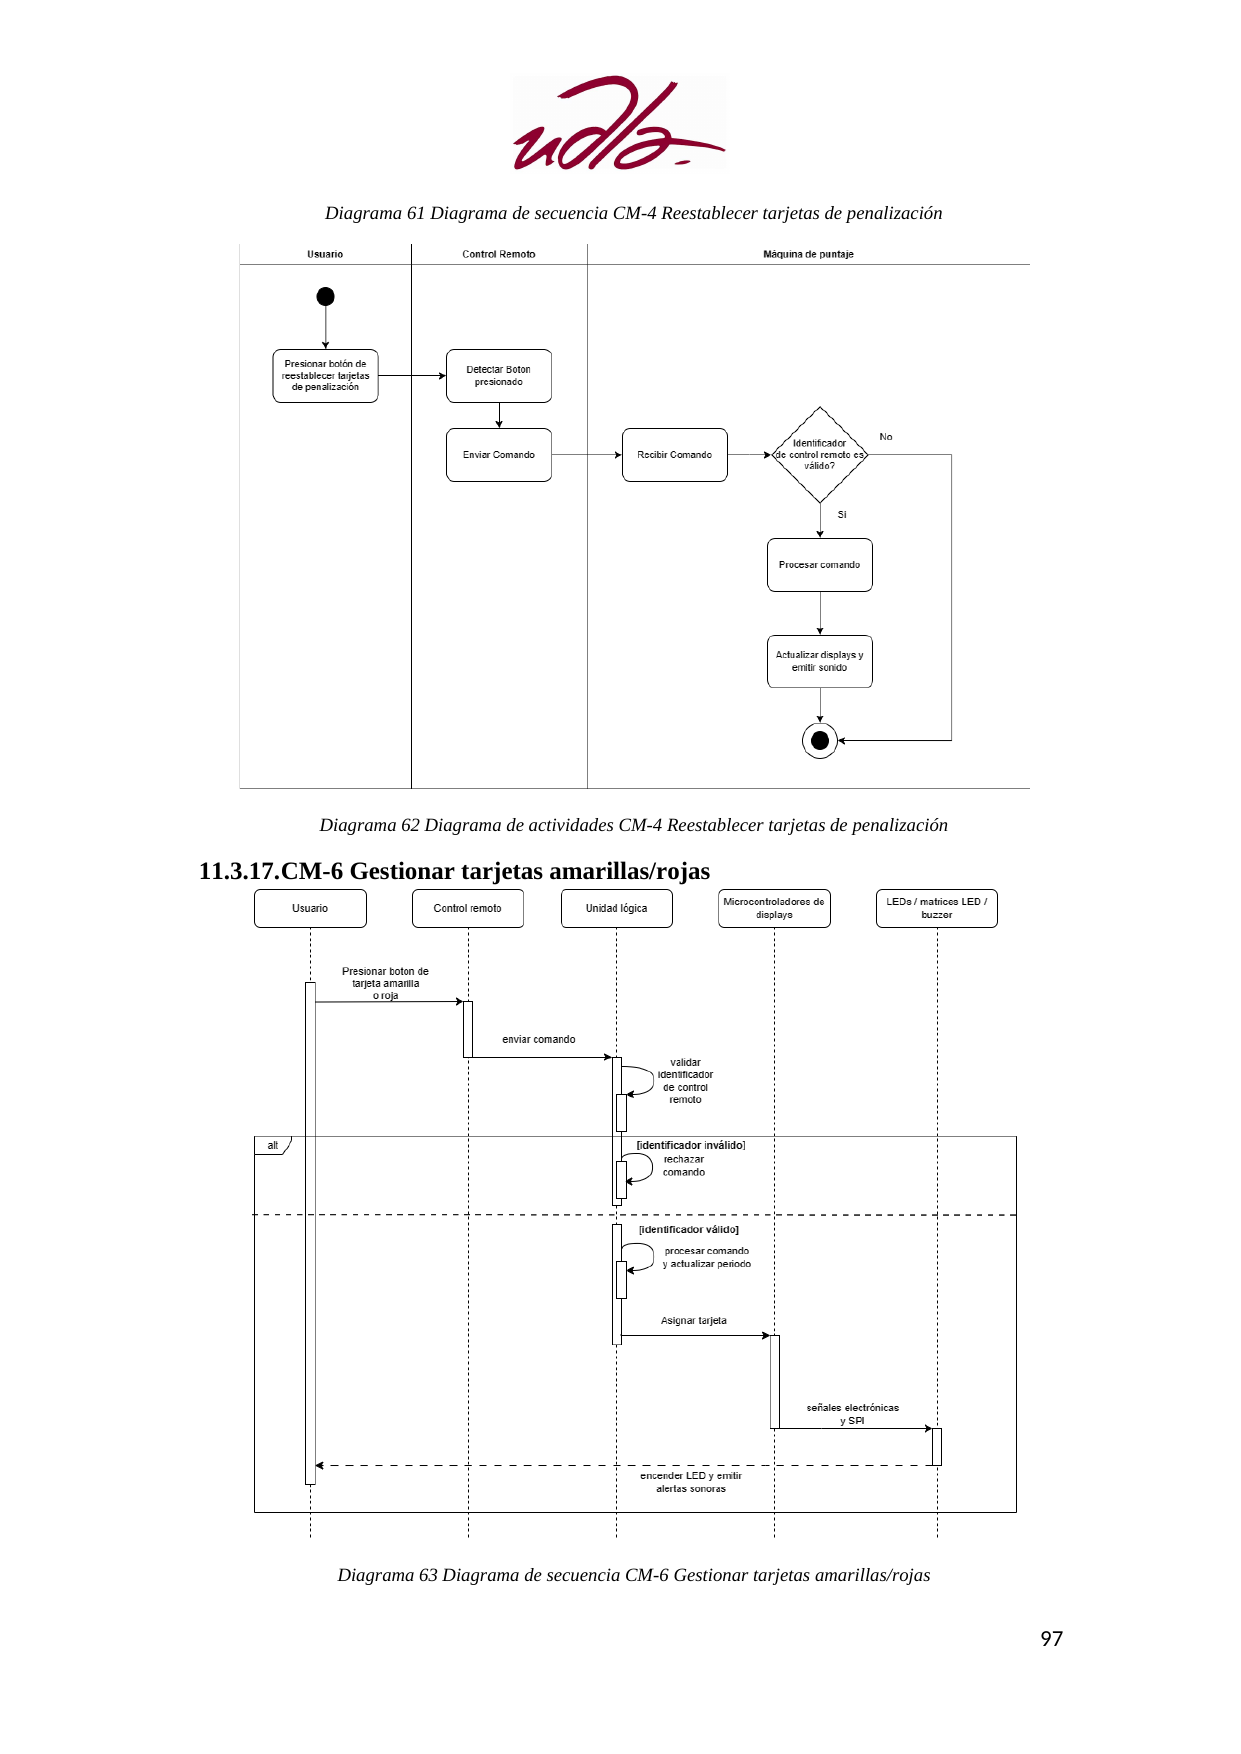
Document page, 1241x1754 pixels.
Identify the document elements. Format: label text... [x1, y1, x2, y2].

picture [251, 889, 1018, 1540]
subtitle CM-6 Gestionar tarjetas amarillas/rojas [198, 856, 1063, 885]
picture [239, 244, 1030, 789]
text Diagrama 63 Diagrama de secuencia CM-6 Gestionar tarjetas amarillas/rojas [207, 1564, 1063, 1586]
text Diagrama 62 Diagrama de actividades CM-4 Reestablecer tarjetas de penalización [207, 814, 1063, 835]
picture [509, 73, 731, 174]
text Diagrama 61 Diagrama de secuencia CM-4 Reestablecer tarjetas de penalización [207, 202, 1063, 223]
